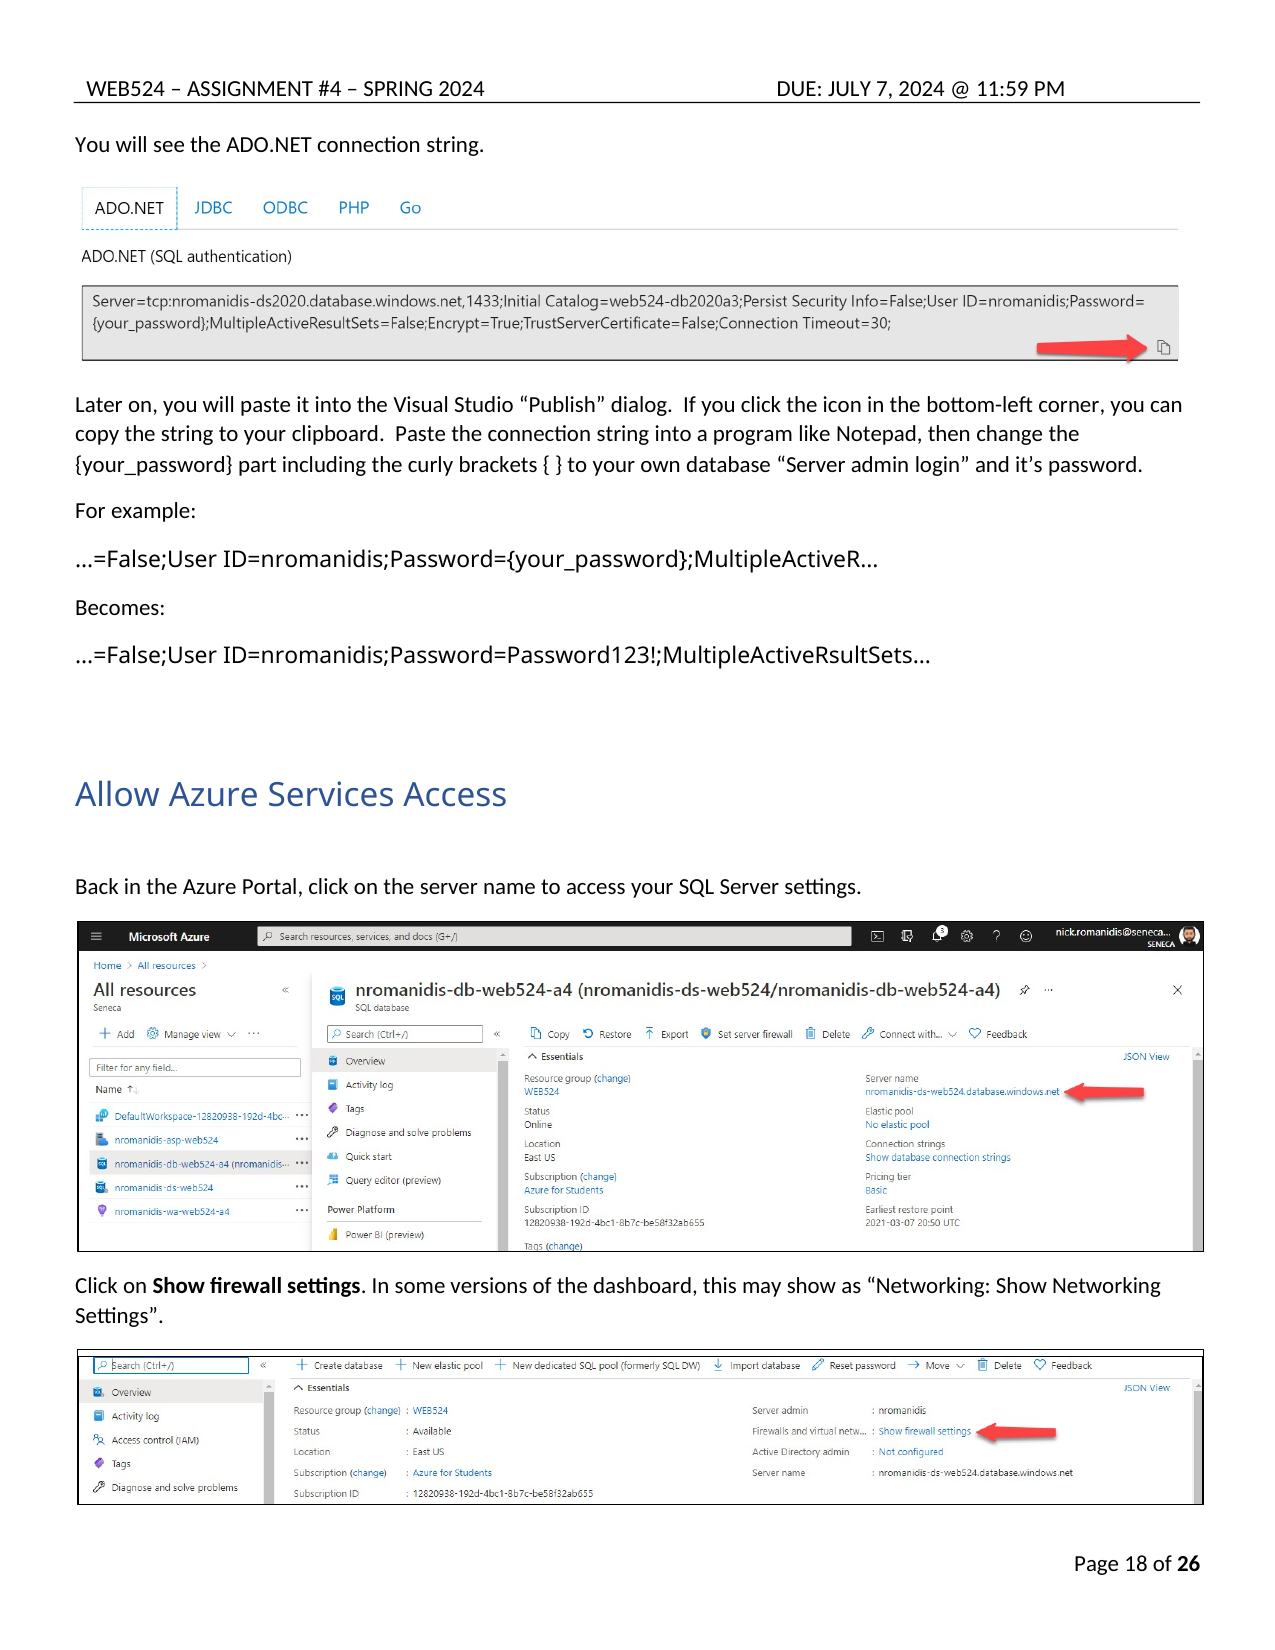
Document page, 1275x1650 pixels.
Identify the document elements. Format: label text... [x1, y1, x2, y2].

text {your_password} part including the curly brackets { } to your own database “Server admin login” and it’s password. For example: [75, 450, 1148, 524]
picture [81, 187, 1179, 366]
text You will see the ADO.NET connection string. [75, 130, 1214, 158]
picture [79, 922, 1203, 1251]
text …=False;User ID=nromanidis;Password=Password123!;MultipleActiveRsultSets… [75, 639, 1214, 671]
subtitle Allow Azure Services Access [75, 771, 1214, 816]
text Becomes: [75, 593, 1214, 621]
picture [79, 1357, 1202, 1504]
text Later on, you will paste it into the Visual Studio “Publish” dialog. If you click the icon in the bottom-left corner, you can copy the string to your clipboard. Paste the connection string into a program like Notepad, then change the [75, 390, 1214, 448]
text Back in the Azure Portal, click on the server name to access your SQL Server settings. [75, 872, 1214, 900]
text …=False;User ID=nromanidis;Password={your_password};MultipleActiveR… [75, 542, 1214, 574]
